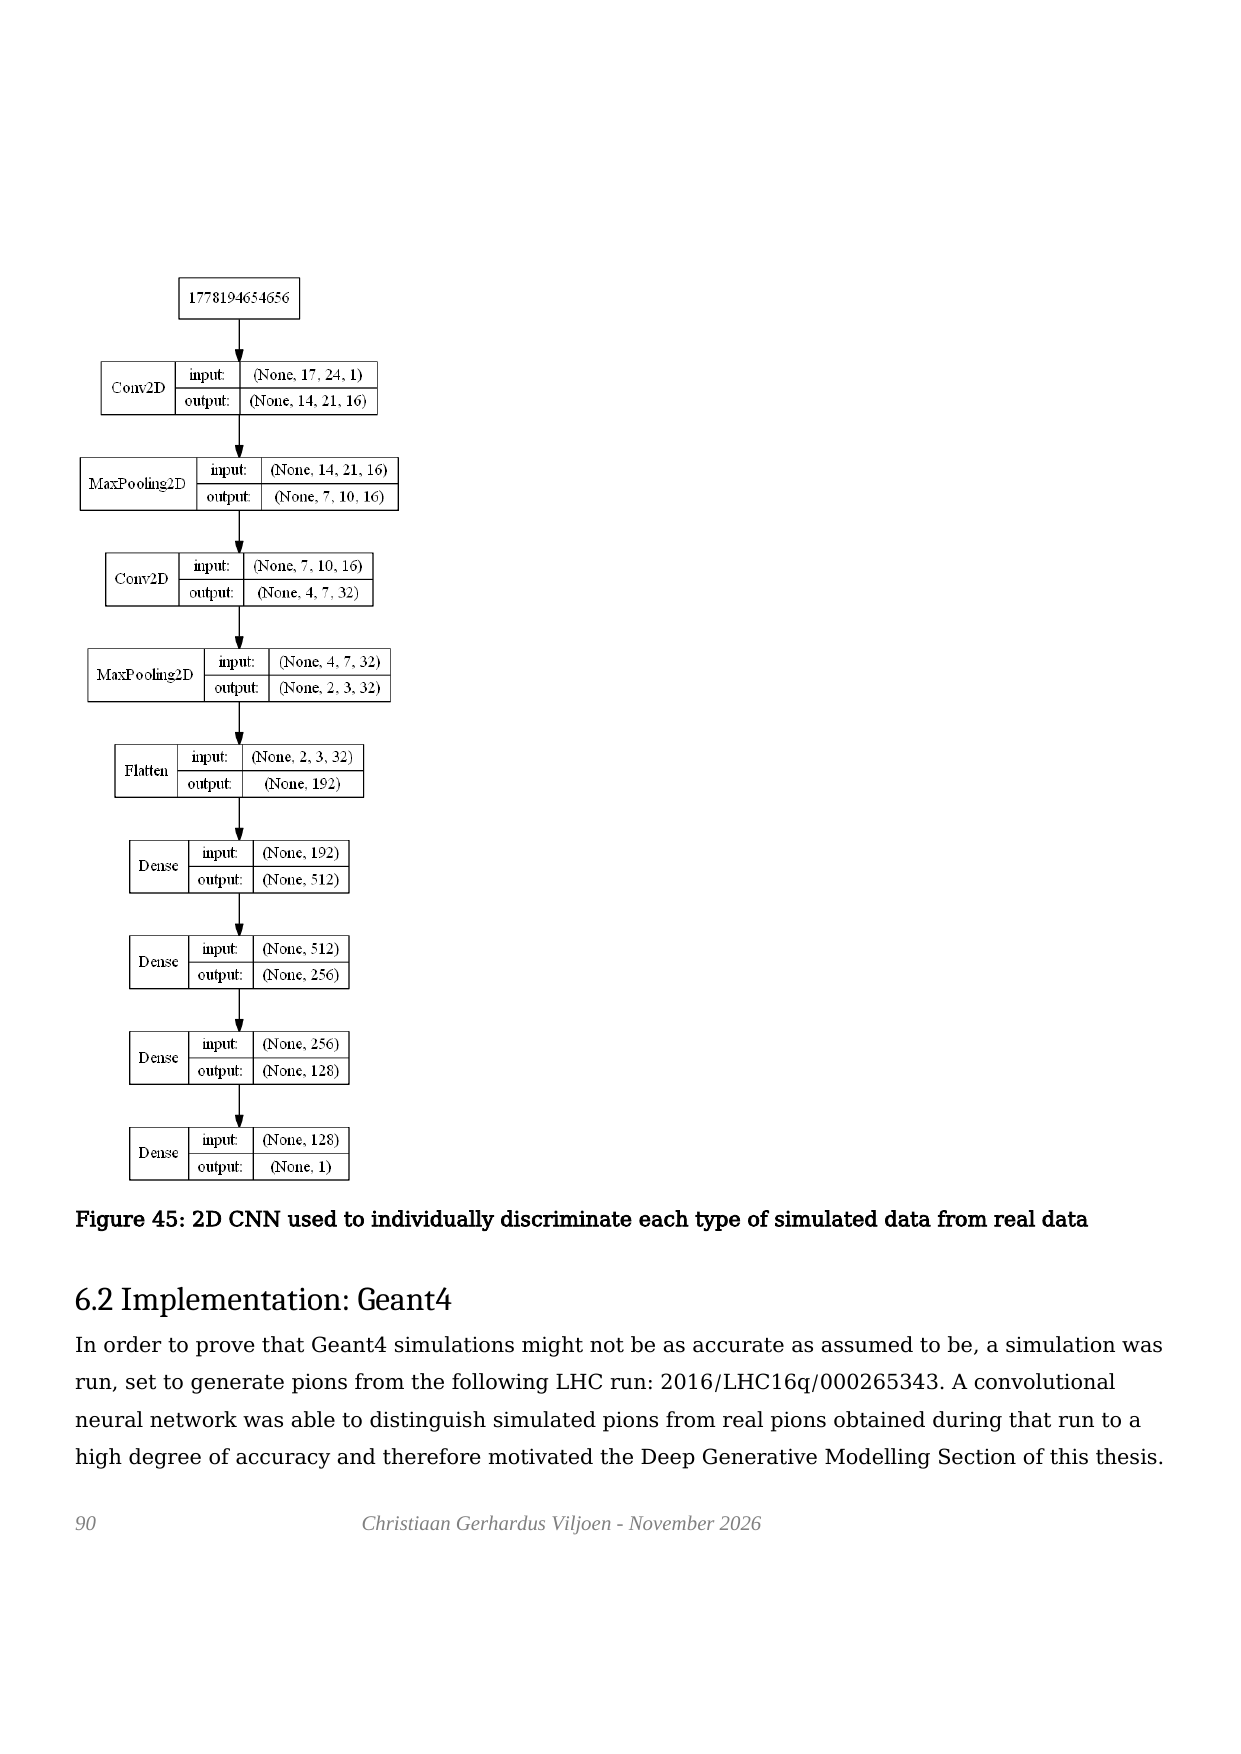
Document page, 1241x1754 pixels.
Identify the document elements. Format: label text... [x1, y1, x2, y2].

subtitle Implementation: Geant4 [75, 1281, 1165, 1319]
text In order to prove that Geant4 simulations might not be as accurate as assumed to be, a simulation was run, set to generate pions from the following LHC run: 2016/LHC16q/000265343. A convolutional neural network was able to distinguish simulated pions from real pions obtained during that run to a high degree of accuracy and therefore motivated the Deep Generative Modelling Section of this thesis. [75, 1331, 1165, 1469]
text Figure 45: 2D CNN used to individually discriminate each type of simulated data from real data [75, 1206, 1165, 1231]
picture [75, 272, 403, 1185]
